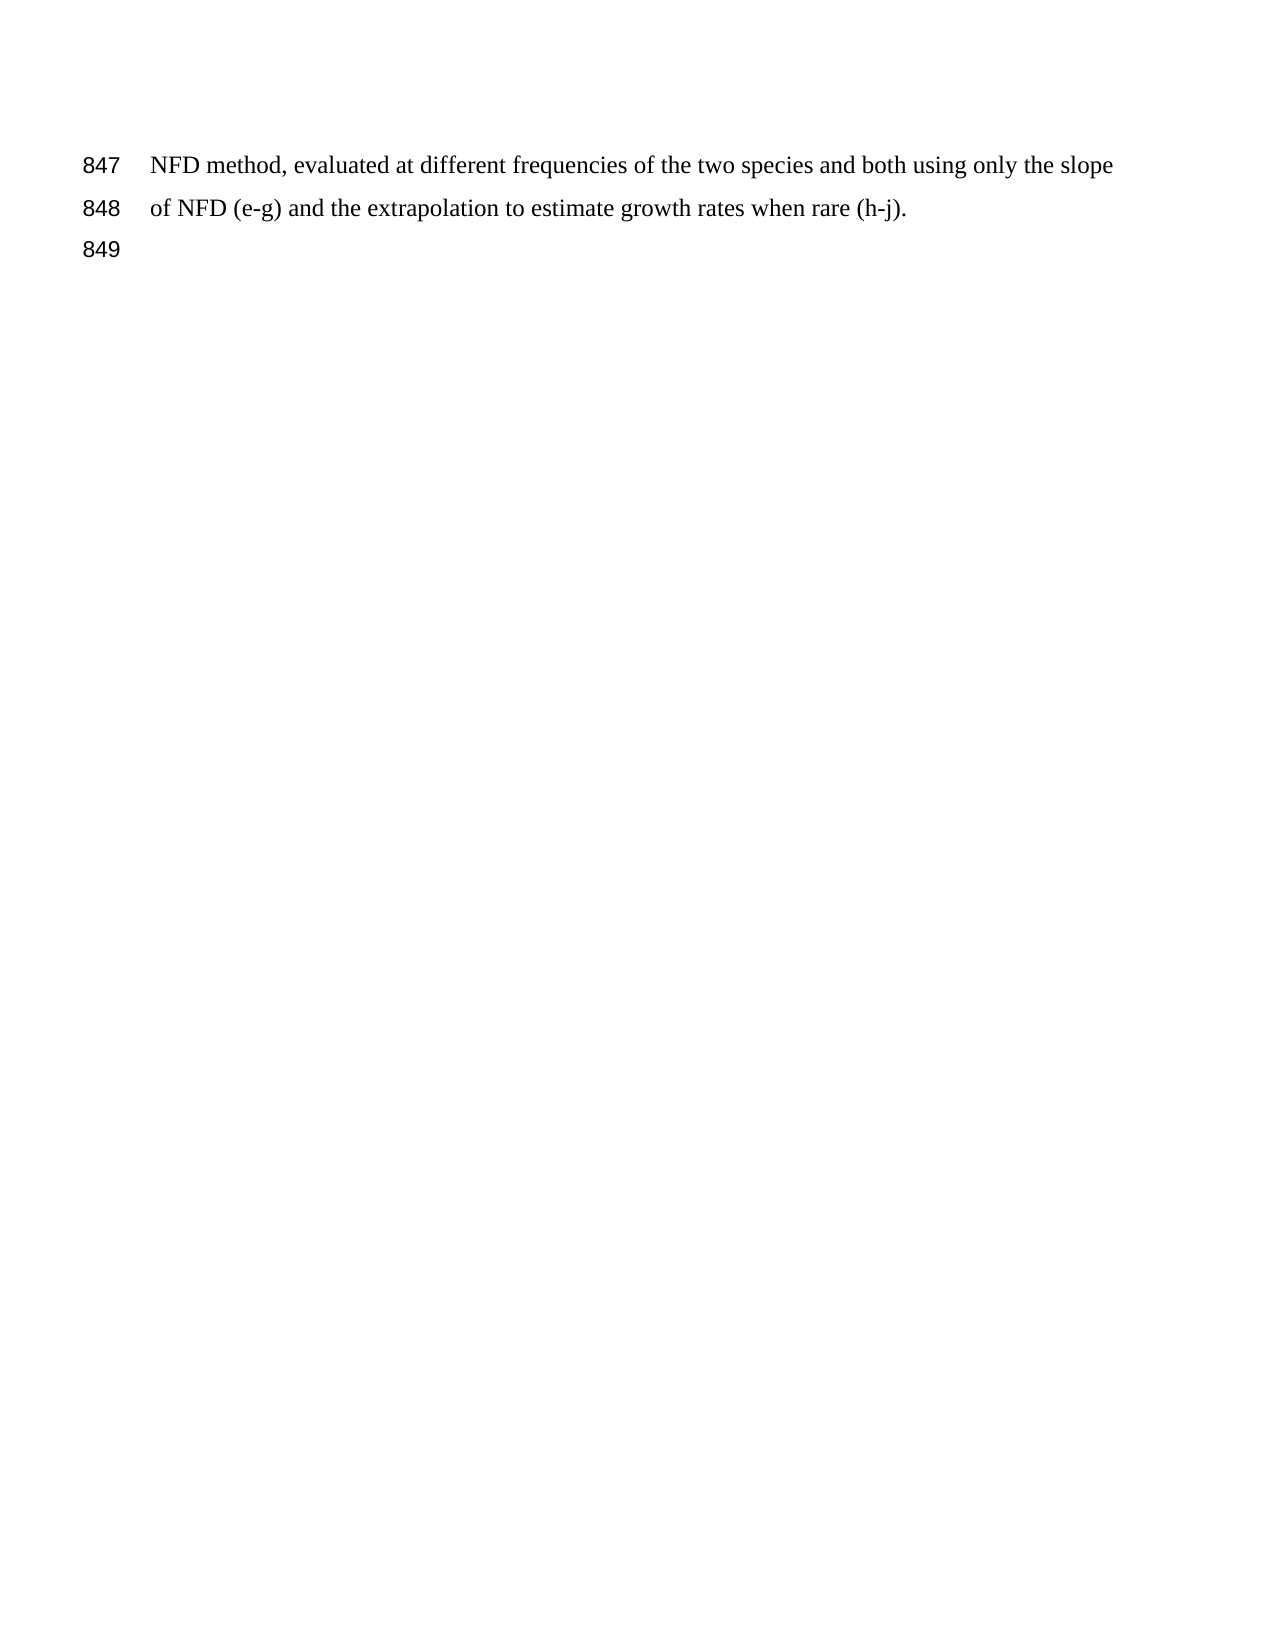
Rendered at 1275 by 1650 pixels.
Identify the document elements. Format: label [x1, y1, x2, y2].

text [150, 150, 1125, 222]
